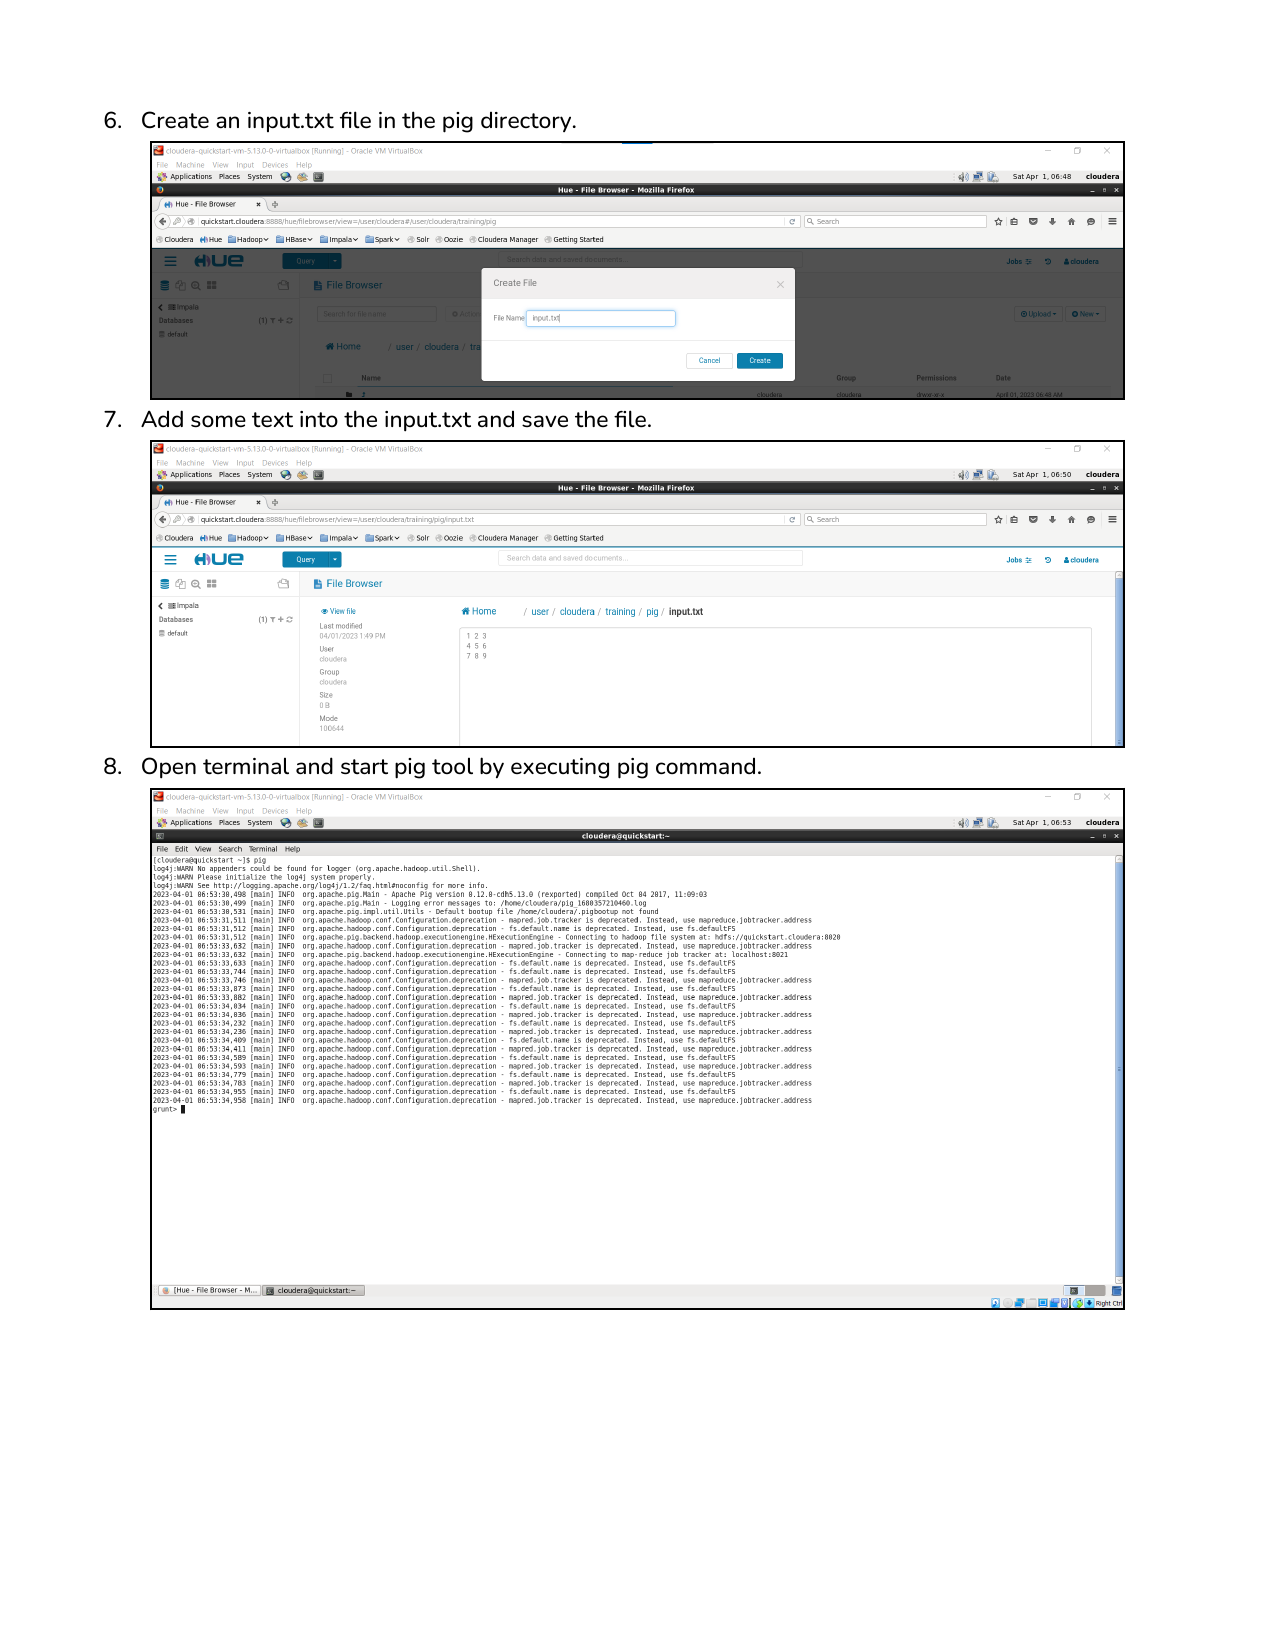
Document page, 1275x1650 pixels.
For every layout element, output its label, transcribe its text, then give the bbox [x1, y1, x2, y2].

picture [152, 250, 1123, 398]
list Create an input.txt file in the pig directory. [103, 105, 1125, 136]
picture [152, 790, 1123, 1308]
list Open terminal and start pig tool by executing pig command. [103, 751, 1125, 783]
picture [152, 442, 1123, 746]
picture [152, 143, 1123, 247]
list Add some text into the input.txt and save the file. [103, 404, 1125, 435]
